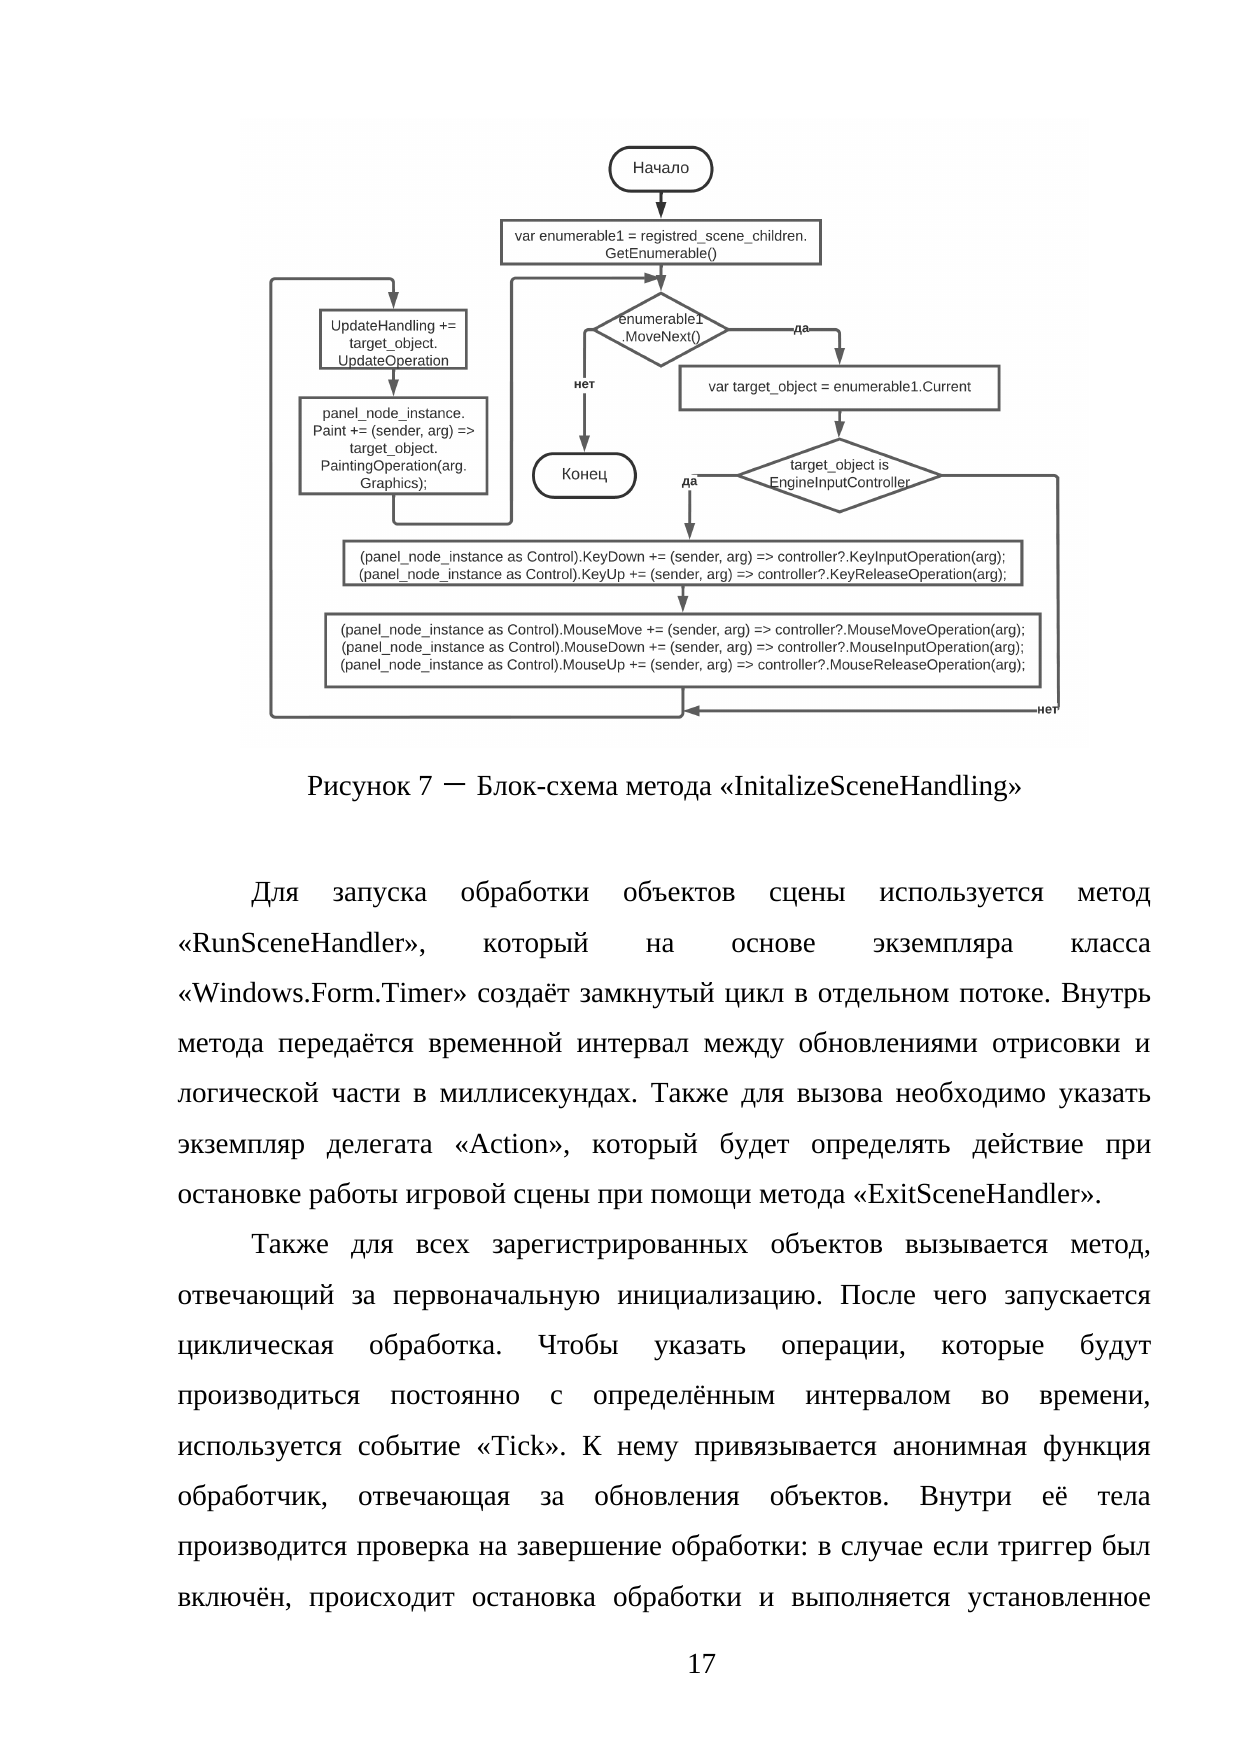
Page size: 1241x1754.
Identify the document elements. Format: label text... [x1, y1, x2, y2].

text Рисунок 7 － Блок-схема метода «InitalizeSceneHandling» [177, 764, 1152, 804]
picture [240, 118, 1089, 748]
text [177, 1227, 1152, 1612]
text Для запуска обработки объектов сцены используется метод «RunSceneHandler», который на основе экземпляра класса «Windows.Form.Timer» создаёт замкнутый цикл в отдельном потоке. Внутрь метода передаётся временной интервал между обновлениями отрисовки и логической части в миллисекундах. Также для вызова необходимо указать экземпляр делегата «Action», который будет определять действие при остановке работы игровой сцены при помощи метода «ExitSceneHandler». [177, 874, 1152, 1210]
